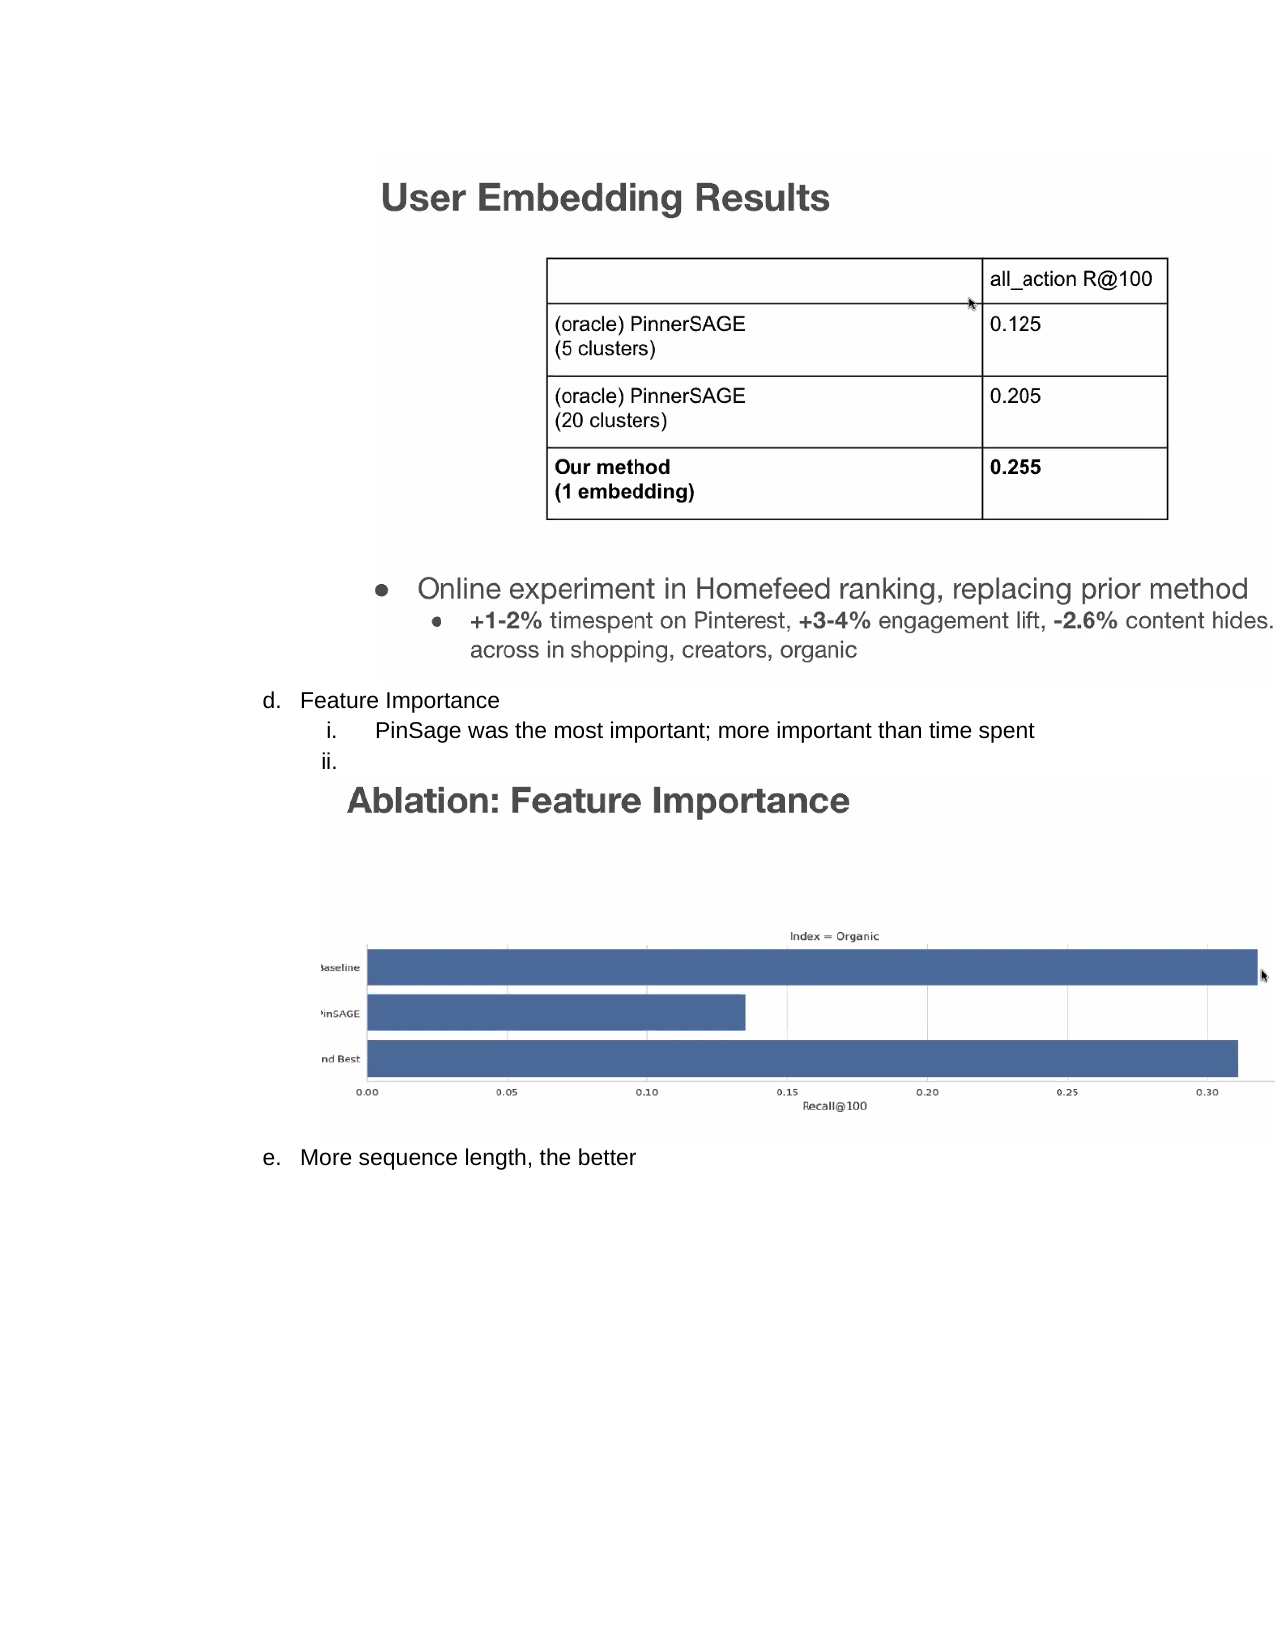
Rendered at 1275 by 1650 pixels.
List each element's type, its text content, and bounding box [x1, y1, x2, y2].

picture [321, 777, 1275, 1141]
picture [375, 150, 1275, 684]
list PinSage was the most important; more important than time spent [337, 717, 1125, 744]
list More sequence length, the better [262, 1144, 1125, 1171]
list Feature Importance [262, 687, 1125, 713]
